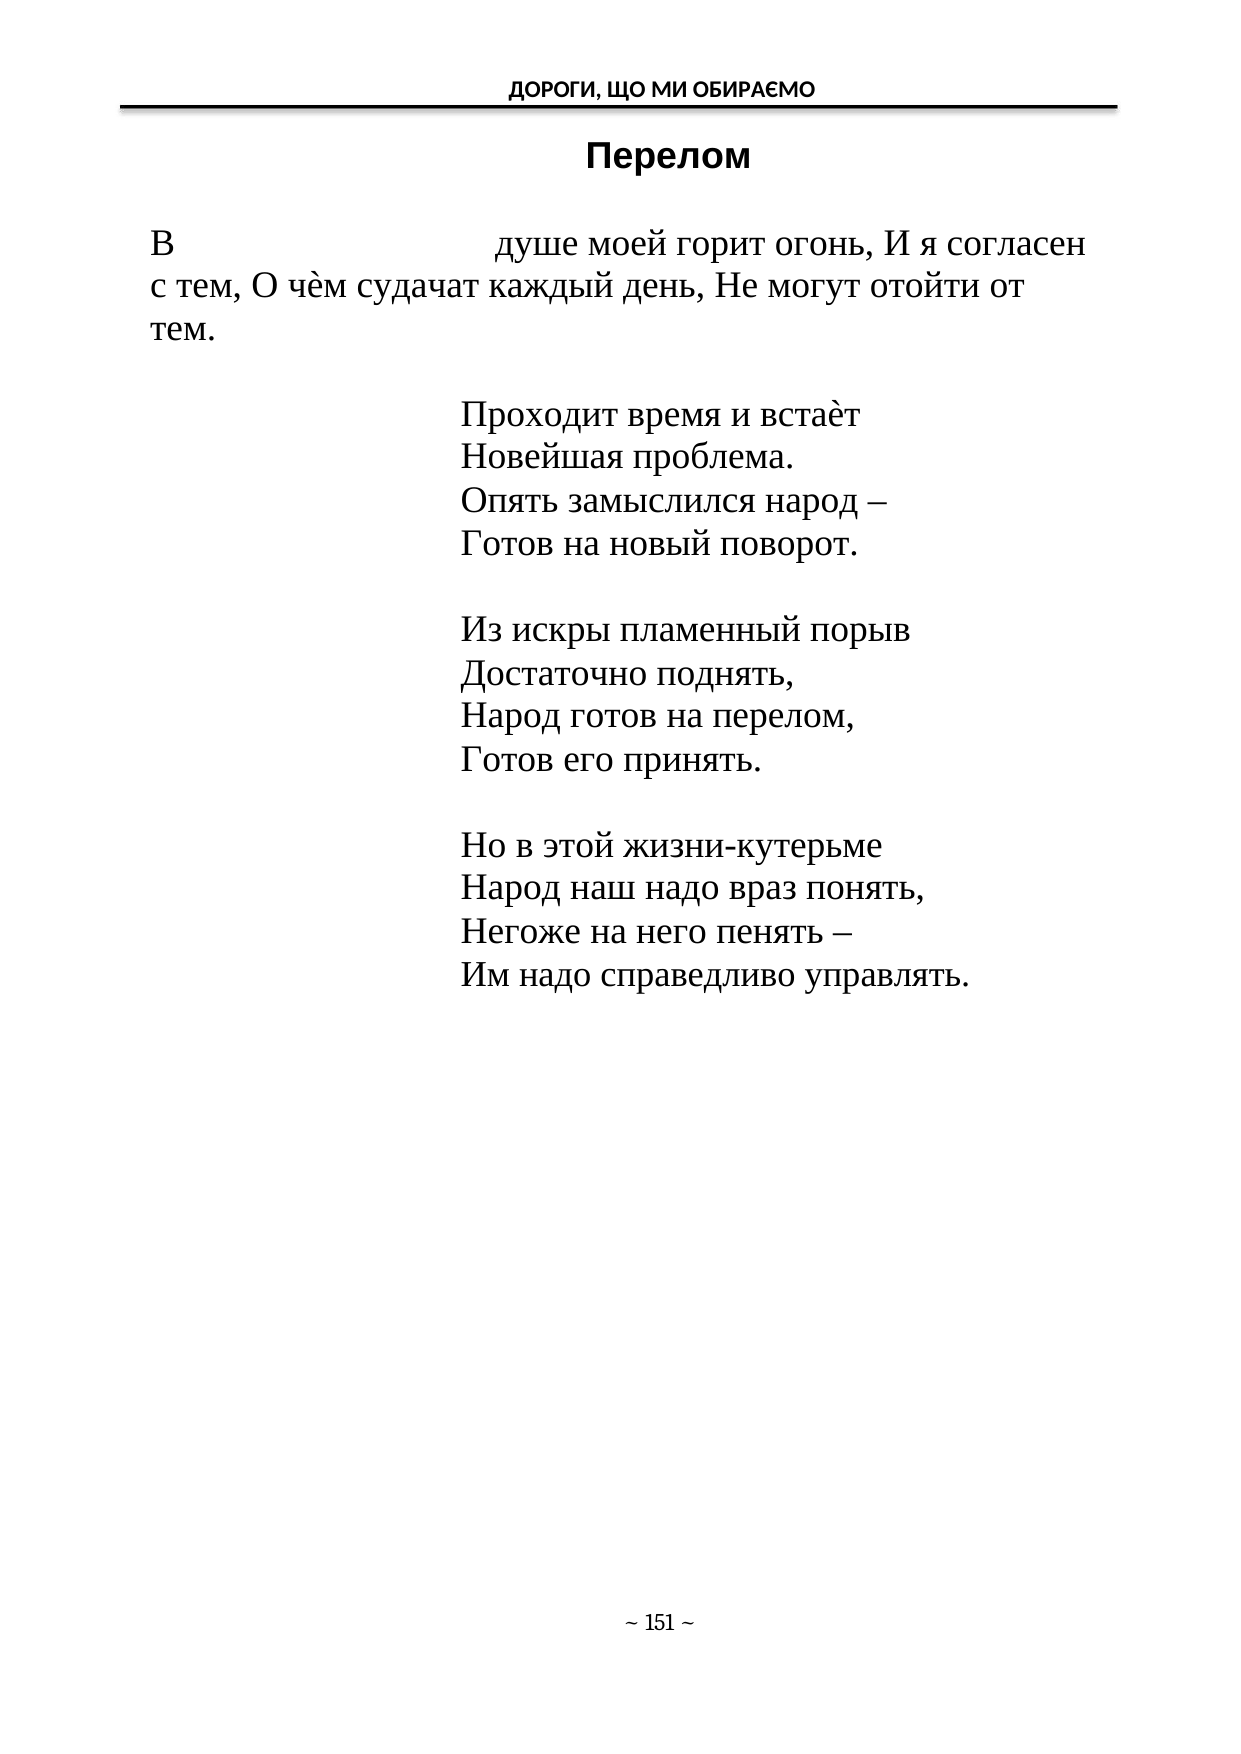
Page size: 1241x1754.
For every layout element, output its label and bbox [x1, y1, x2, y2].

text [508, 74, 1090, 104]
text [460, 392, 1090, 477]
picture [113, 101, 1124, 120]
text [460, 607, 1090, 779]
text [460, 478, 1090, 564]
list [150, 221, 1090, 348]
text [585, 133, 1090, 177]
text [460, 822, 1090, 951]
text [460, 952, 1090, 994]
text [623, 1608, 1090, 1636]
